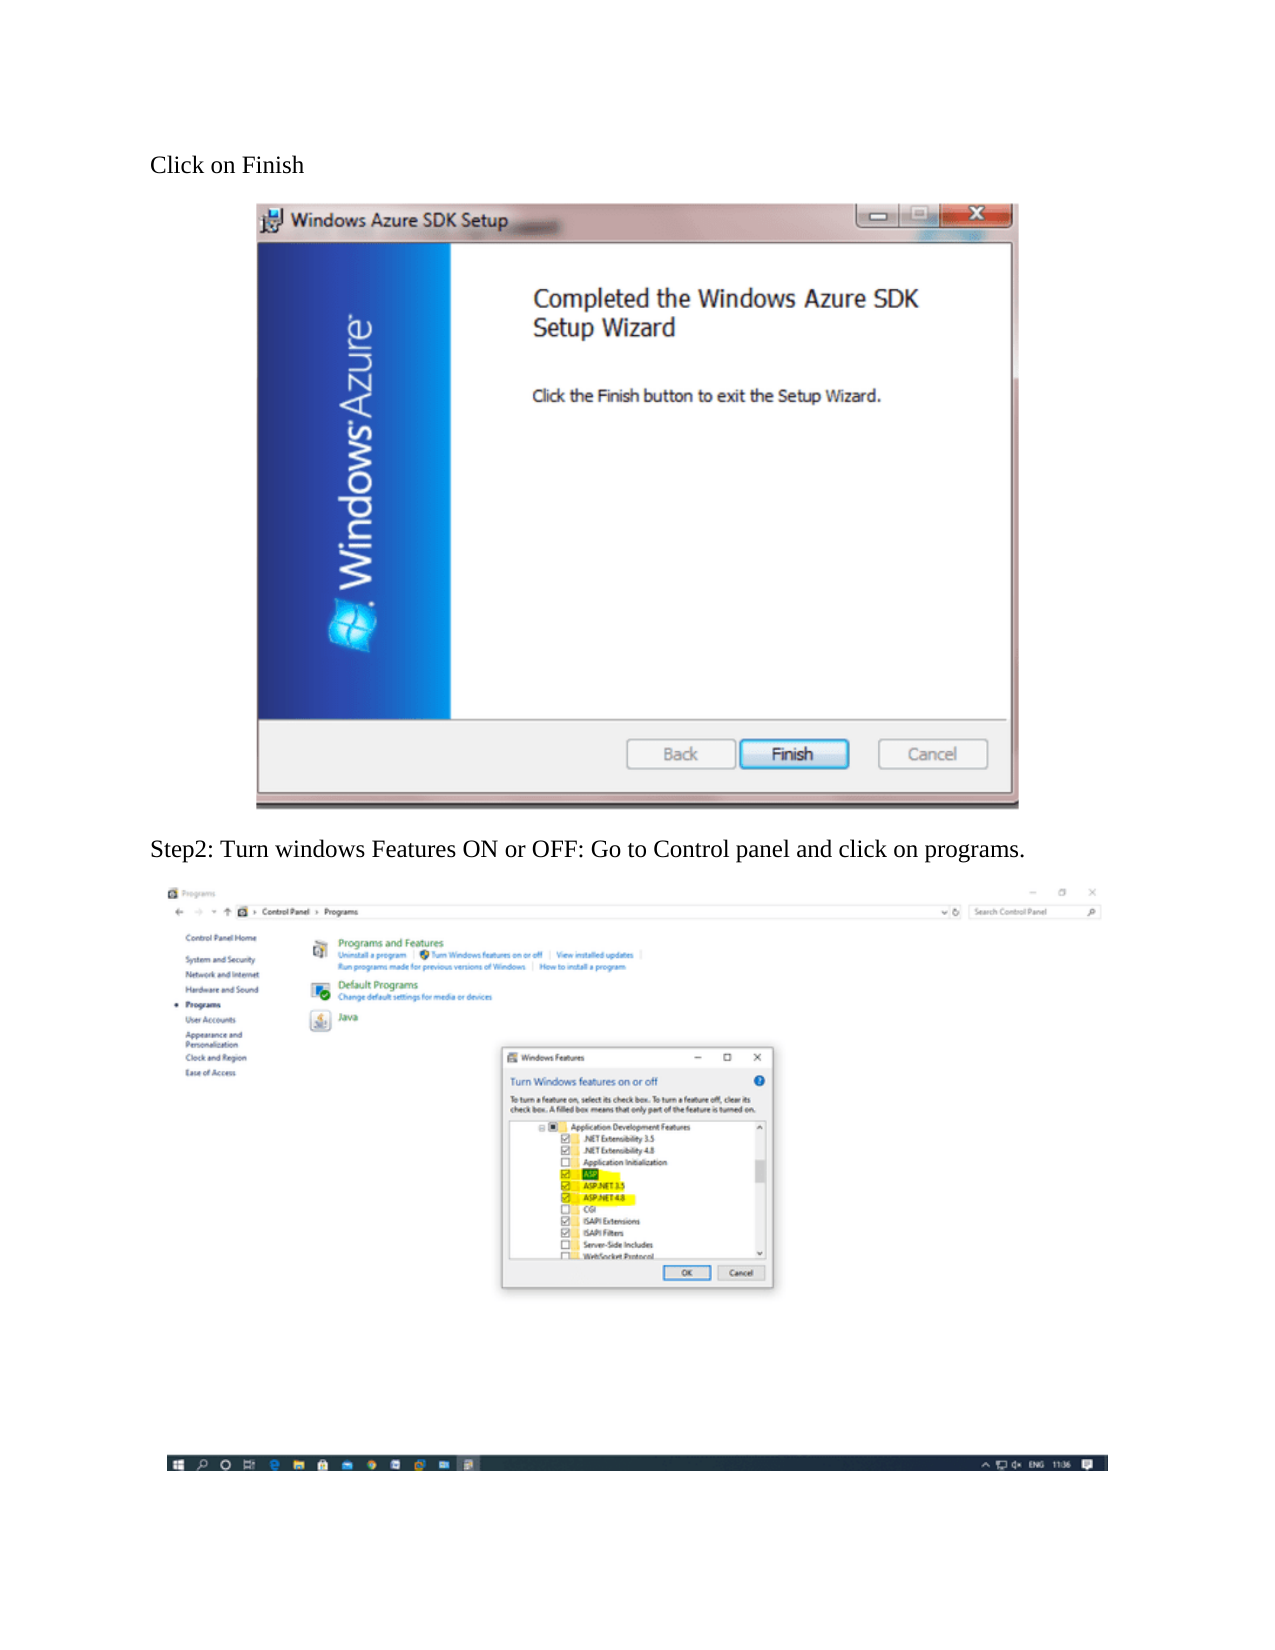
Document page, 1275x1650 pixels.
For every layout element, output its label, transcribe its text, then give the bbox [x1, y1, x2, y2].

text Click on Finish [150, 150, 1125, 179]
picture [167, 886, 1108, 1471]
picture [256, 202, 1019, 811]
text Step2: Turn windows Features ON or OFF: Go to Control panel and click on programs. [150, 834, 1125, 863]
